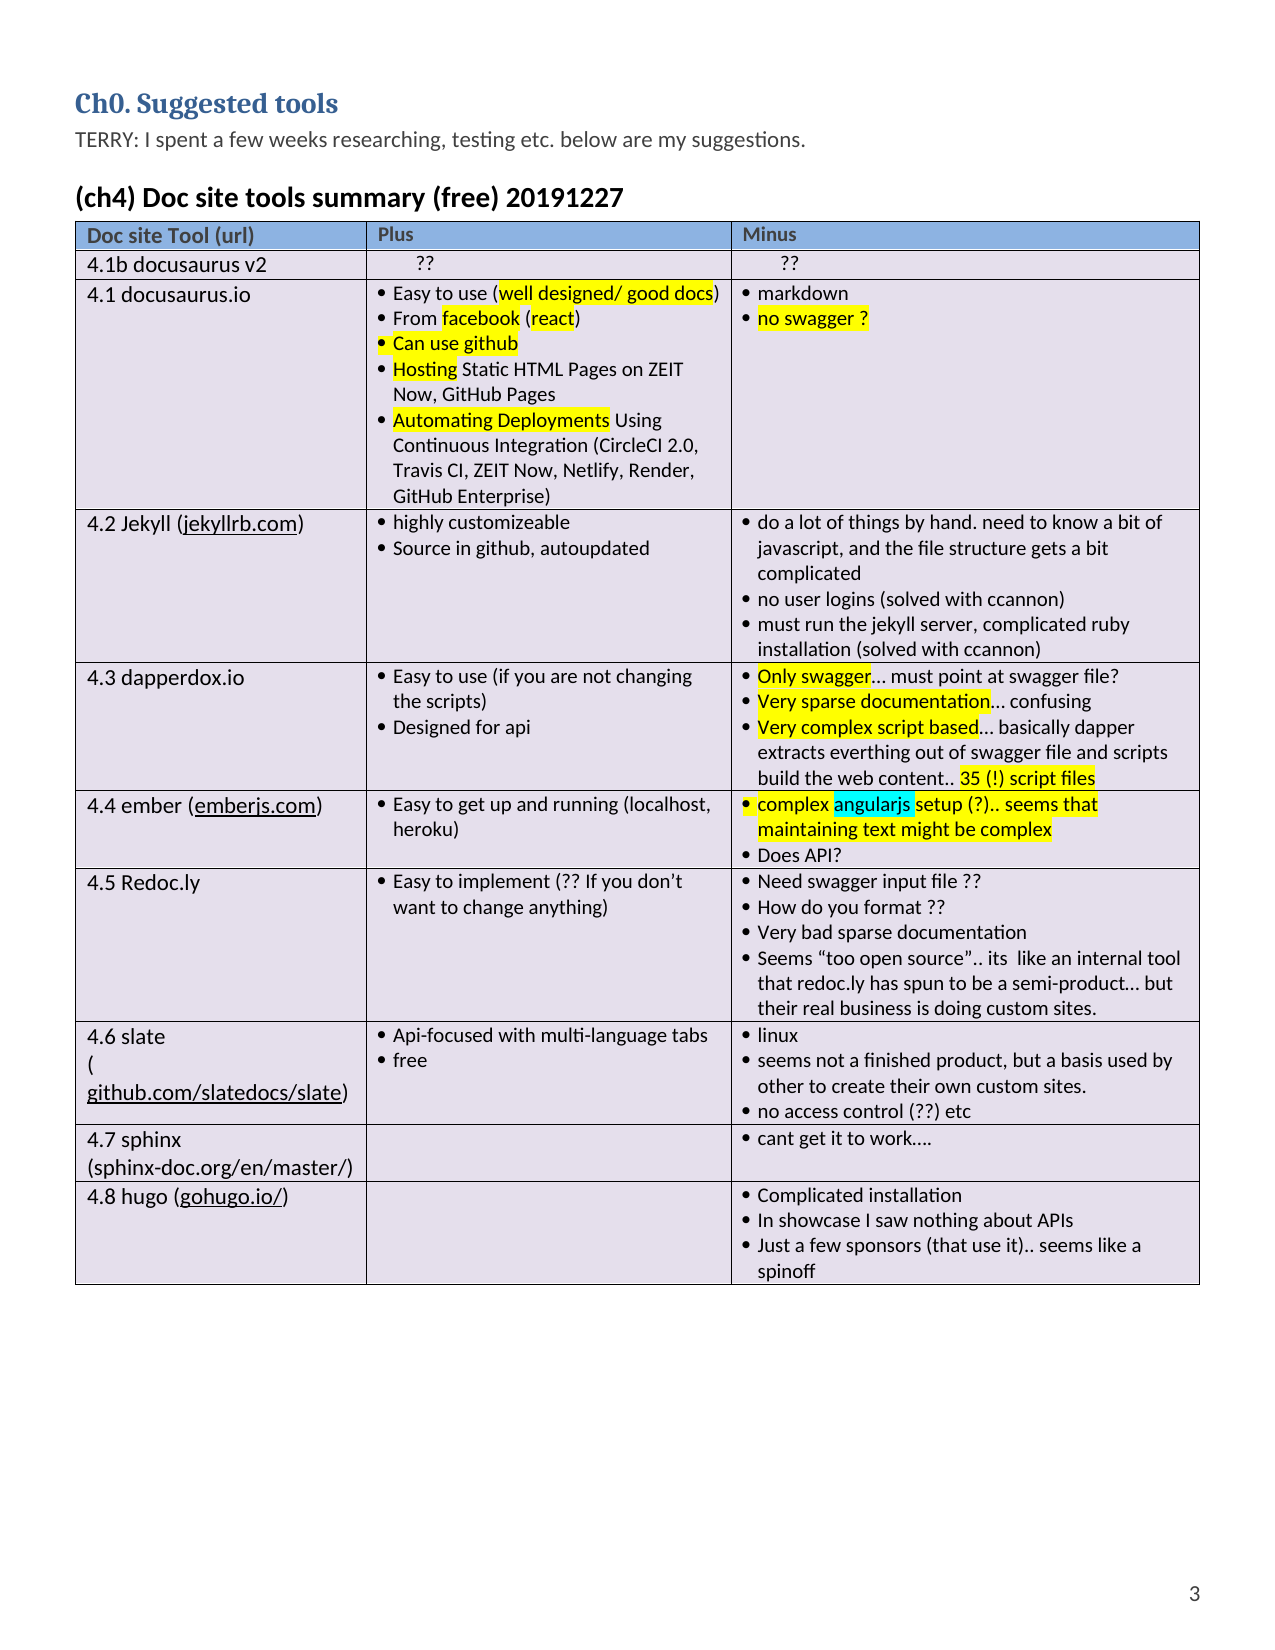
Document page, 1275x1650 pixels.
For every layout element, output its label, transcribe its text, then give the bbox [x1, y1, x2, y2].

table_header Minus [732, 222, 1199, 249]
table_header Plus [367, 222, 731, 249]
table_cell [367, 1125, 731, 1181]
table_header Doc site Tool (url) [76, 222, 366, 249]
table_cell Easy to use (well designed/ good docs) From facebook (react) Can use github Hosting Static HTML Pages on ZEIT Now, GitHub Pages Automating Deployments Using Continuous Integration (CircleCI 2.0, Travis CI, ZEIT Now, Netlify, Render, GitHub Enterprise) [367, 280, 731, 508]
table_cell 4.8 hugo (gohugo.io/) [76, 1182, 366, 1283]
text TERRY: I spent a few weeks researching, testing etc. below are my suggestions. [75, 126, 1200, 154]
table_cell Complicated installation In showcase I saw nothing about APIs Just a few sponsors (that use it).. seems like a spinoff [732, 1182, 1199, 1283]
table_cell 4.3 dapperdox.io [76, 663, 366, 790]
table_cell ?? [732, 251, 1199, 279]
table_cell Only swagger… must point at swagger file? Very sparse documentation… confusing Very complex script based… basically dapper extracts everthing out of swagger file and scripts build the web content.. 35 (!) script files [732, 663, 1199, 790]
table_cell complex angularjs setup (?).. seems that maintaining text might be complex Does API? [732, 791, 1199, 867]
table_cell 4.2 Jekyll (jekyllrb.com) [76, 510, 366, 662]
table_cell 4.6 slate (github.com/slatedocs/slate) [76, 1022, 366, 1124]
table_cell Easy to use (if you are not changing the scripts) Designed for api [367, 663, 731, 790]
subtitle (ch4) Doc site tools summary (free) 20191227 [75, 179, 1200, 214]
table_cell [367, 1182, 731, 1283]
table_cell ?? [367, 251, 731, 279]
subtitle Ch0. Suggested tools [75, 87, 1200, 121]
table_cell 4.1 docusaurus.io [76, 280, 366, 508]
table_cell markdown no swagger ? [732, 280, 1199, 508]
table_cell do a lot of things by hand. need to know a bit of javascript, and the file structure gets a bit complicated no user logins (solved with ccannon) must run the jekyll server, complicated ruby installation (solved with ccannon) [732, 510, 1199, 662]
table_cell 4.4 ember (emberjs.com) [76, 791, 366, 867]
table_cell highly customizeable Source in github, autoupdated [367, 510, 731, 662]
table_cell linux seems not a finished product, but a basis used by other to create their own custom sites. no access control (??) etc [732, 1022, 1199, 1124]
table_cell cant get it to work…. [732, 1125, 1199, 1181]
table_cell 4.1b docusaurus v2 [76, 251, 366, 279]
table_cell Easy to get up and running (localhost, heroku) [367, 791, 731, 867]
table_cell 4.5 Redoc.ly [76, 869, 366, 1021]
table_cell Api-focused with multi-language tabs free [367, 1022, 731, 1124]
table_cell 4.7 sphinx (sphinx-doc.org/en/master/) [76, 1125, 366, 1181]
table_cell Easy to implement (?? If you don’t want to change anything) [367, 869, 731, 1021]
table_cell Need swagger input file ?? How do you format ?? Very bad sparse documentation Seems “too open source”.. its like an internal tool that redoc.ly has spun to be a semi-product… but their real business is doing custom sites. [732, 869, 1199, 1021]
